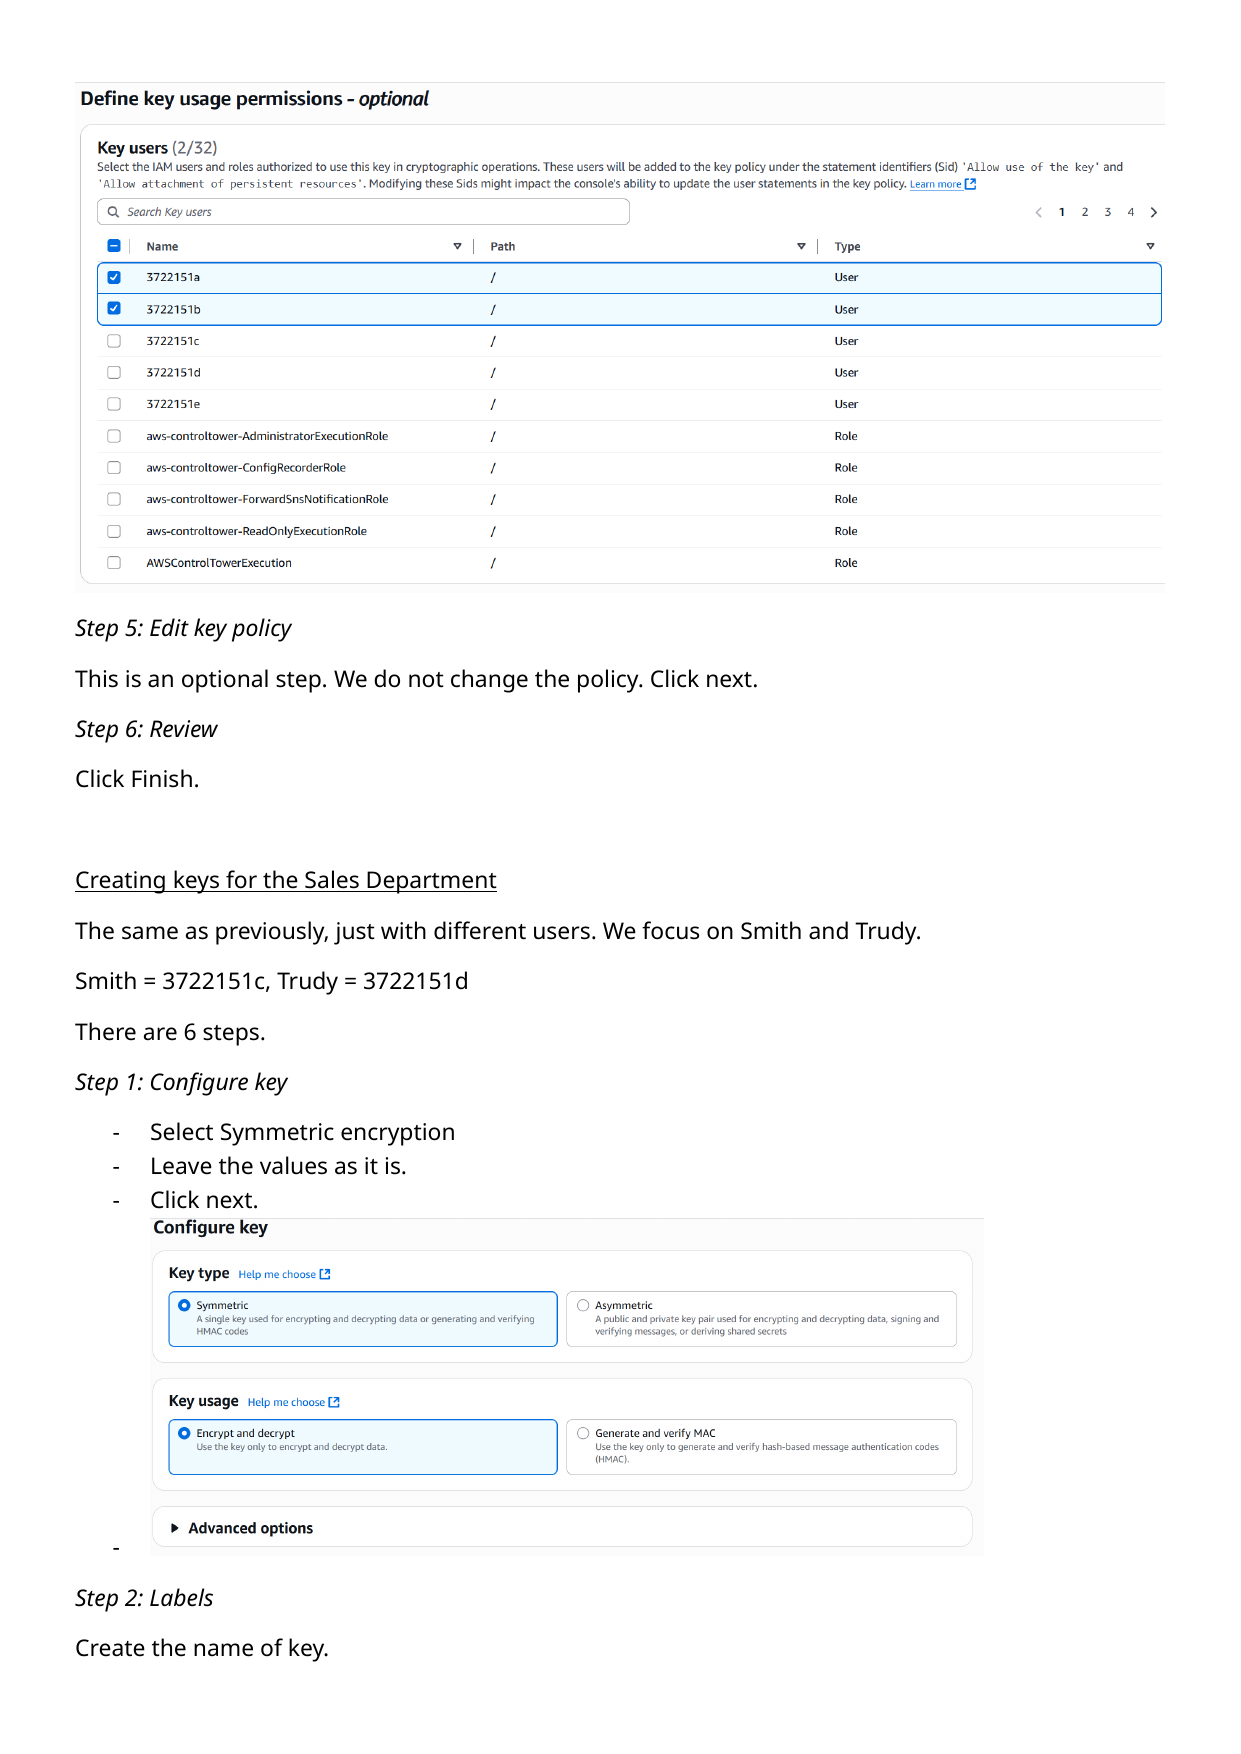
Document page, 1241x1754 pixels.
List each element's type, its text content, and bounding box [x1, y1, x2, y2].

text Create the name of key. [75, 1632, 1165, 1663]
text Step 1: Configure key [75, 1066, 1165, 1097]
text Step 6: Review [75, 713, 1165, 744]
text The same as previously, just with different users. We focus on Smith and Trudy. [75, 915, 1165, 946]
picture [75, 75, 1166, 593]
text Step 5: Edit key policy [75, 612, 1165, 643]
text Smith = 3722151c, Trudy = 3722151d [75, 965, 1165, 996]
list Click next. [112, 1184, 1165, 1215]
text This is an optional step. We do not change the policy. Click next. [75, 663, 1165, 694]
picture [150, 1217, 984, 1556]
list Leave the values as it is. [112, 1150, 1165, 1181]
text Step 2: Labels [75, 1582, 1165, 1613]
text There are 6 steps. [75, 1016, 1165, 1047]
text Creating keys for the Sales Department [75, 864, 1165, 896]
text Click Finish. [75, 763, 1165, 795]
list Select Symmetric encryption [112, 1116, 1165, 1148]
